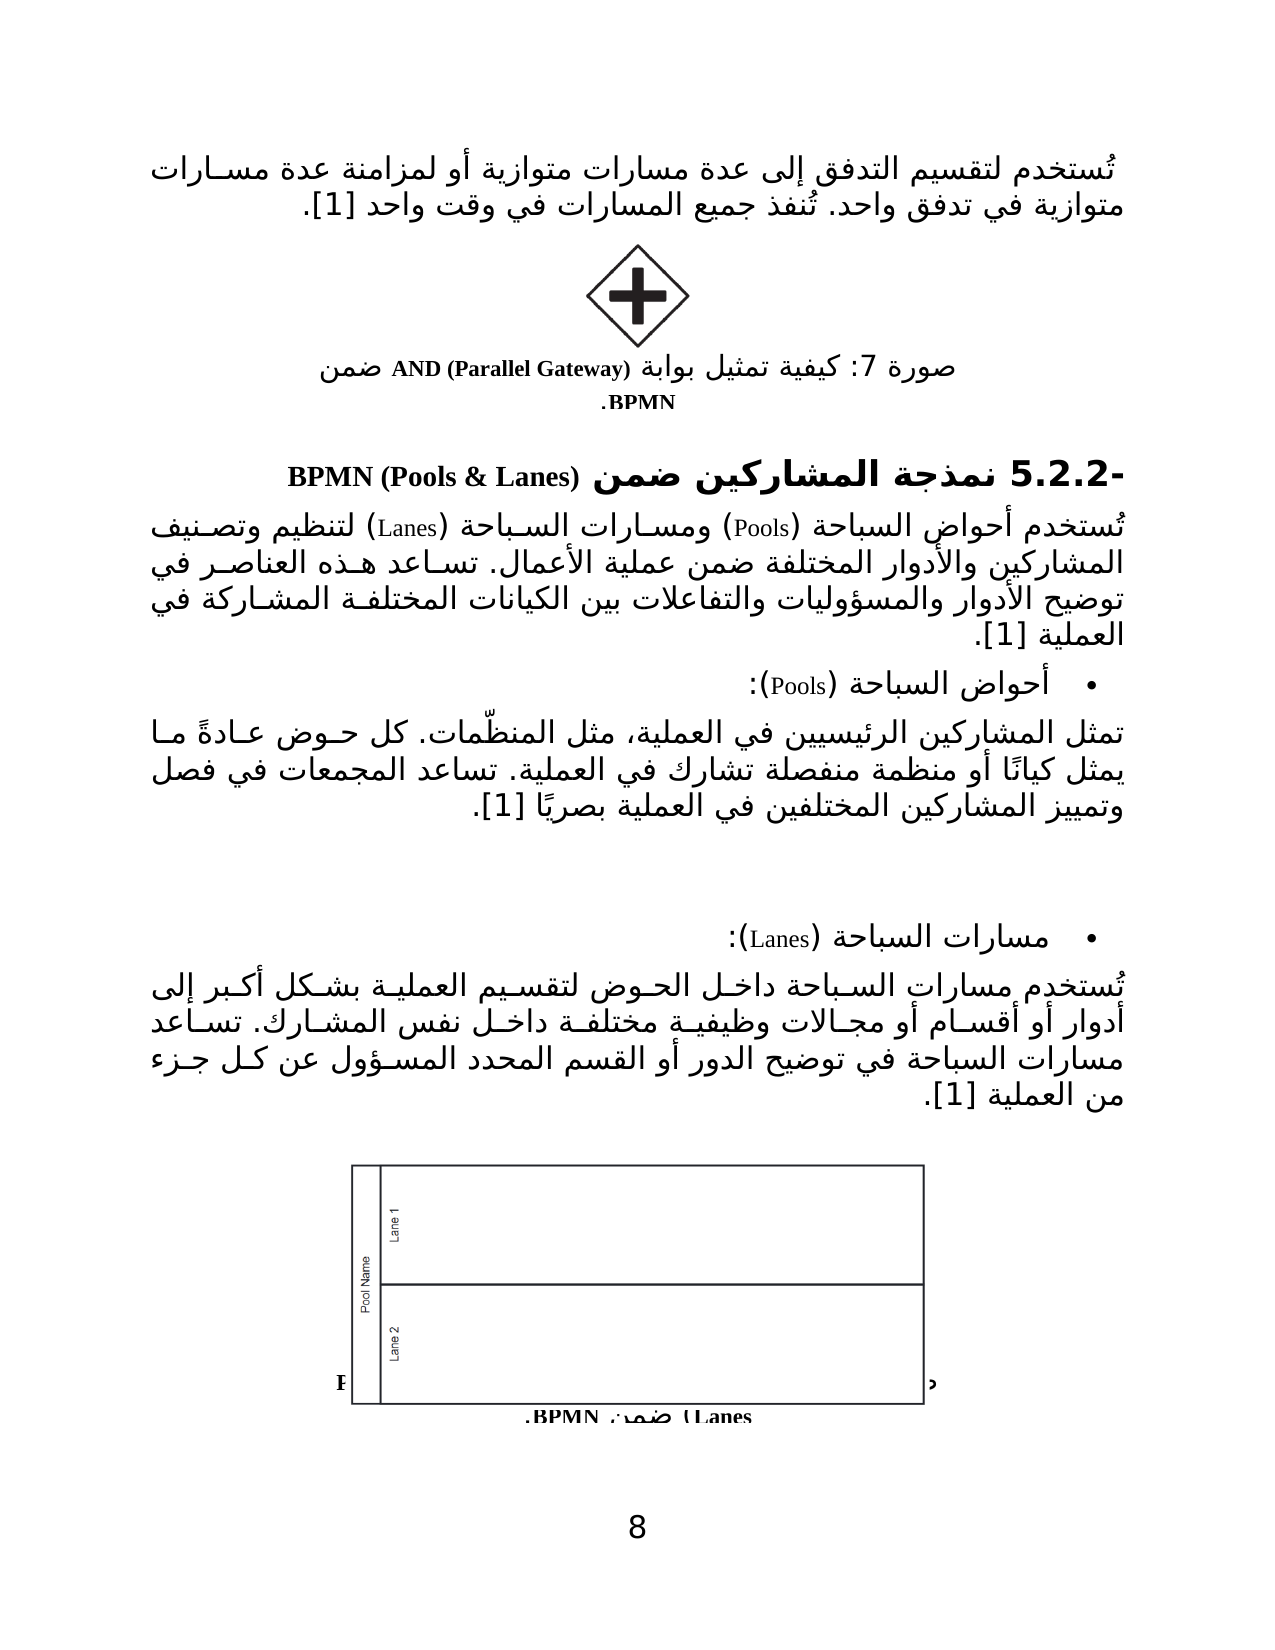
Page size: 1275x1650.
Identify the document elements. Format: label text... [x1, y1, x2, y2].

text تمثل المشاركين الرئيسيين في العملية، مثل المنظّمات. كل حوض عادةً ما يمثل كيانًا أو منظمة منفصلة تشارك في العملية. تساعد المجمعات في فصل وتمييز المشاركين المختلفين في العملية بصريًا [1]. [150, 714, 1125, 823]
list أحواض السباحة (Pools): [150, 666, 1087, 702]
text تُستخدم لتقسيم التدفق إلى عدة مسارات متوازية أو لمزامنة عدة مسارات متوازية في تدفق واحد. تُنفذ جميع المسارات في وقت واحد [1]. [150, 150, 1125, 223]
text تُستخدم مسارات السباحة داخل الحوض لتقسيم العملية بشكل أكبر إلى أدوار أو أقسام أو مجالات وظيفية مختلفة داخل نفس المشارك. تساعد مسارات السباحة في توضيح الدور أو القسم المحدد المسؤول عن كل جزء من العملية [1]. [150, 967, 1125, 1113]
text -5.2.2 نمذجة المشاركين ضمن BPMN (Pools & Lanes) [150, 454, 1125, 495]
list مسارات السباحة (Lanes): [150, 918, 1087, 955]
picture [345, 1160, 930, 1410]
text تُستخدم أحواض السباحة (Pools) ومسارات السباحة (Lanes) لتنظيم وتصنيف المشاركين والأدوار المختلفة ضمن عملية الأعمال. تساعد هذه العناصر في توضيح الأدوار والمسؤوليات والتفاعلات بين الكيانات المختلفة المشاركة في العملية [1]. [150, 508, 1125, 653]
picture [580, 236, 695, 353]
